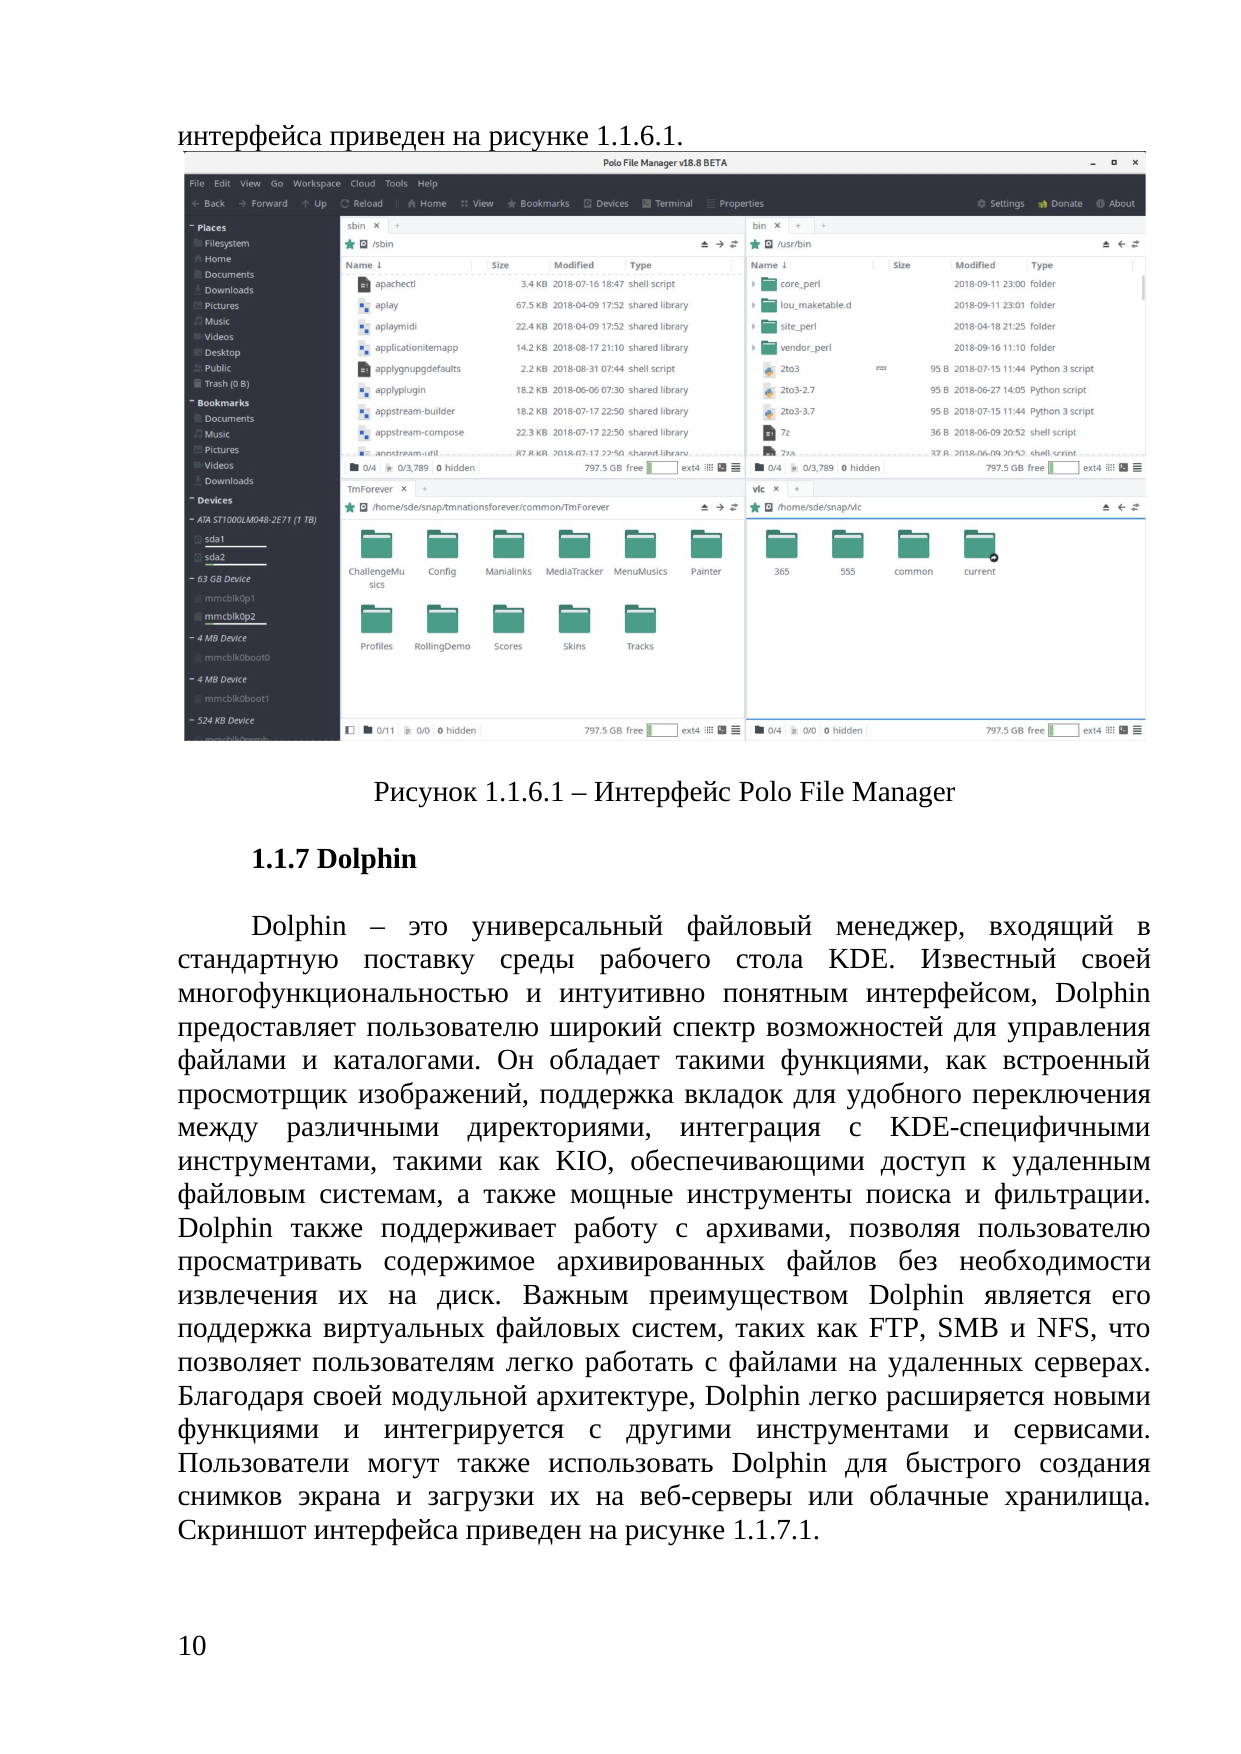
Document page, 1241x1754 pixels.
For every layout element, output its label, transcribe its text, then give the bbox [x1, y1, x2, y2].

text Рисунок 1.1.6.1 – Интерфейс Polo File Manager [177, 774, 1152, 807]
text Dolphin – это универсальный файловый менеджер, входящий в стандартную поставку среды рабочего стола KDE. Известный своей многофункциональностью и интуитивно понятным интерфейсом, Dolphin предоставляет пользователю широкий спектр возможностей для управления файлами и каталогами. Он обладает такими функциями, как встроенный просмотрщик изображений, поддержка вкладок для удобного переключения между различными директориями, интеграция с KDE-специфичными инструментами, такими как KIO, обеспечивающими доступ к удаленным файловым системам, а также мощные инструменты поиска и фильтрации. Dolphin также поддерживает работу с архивами, позволяя пользователю просматривать содержимое архивированных файлов без необходимости извлечения их на диск. Важным преимуществом Dolphin является его поддержка виртуальных файловых систем, таких как FTP, SMB и NFS, что позволяет пользователям легко работать с файлами на удаленных серверах. Благодаря своей модульной архитектуре, Dolphin легко расширяется новыми функциями и интегрируется с другими инструментами и сервисами. Пользователи могут также использовать Dolphin для быстрого создания снимков экрана и загрузки их на веб-серверы или облачные хранилища. Скриншот интерфейса приведен на рисунке 1.1.7.1. [177, 908, 1152, 1545]
subtitle 1.1.7 Dolphin [251, 841, 1152, 874]
picture [183, 151, 1146, 741]
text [177, 118, 1152, 152]
